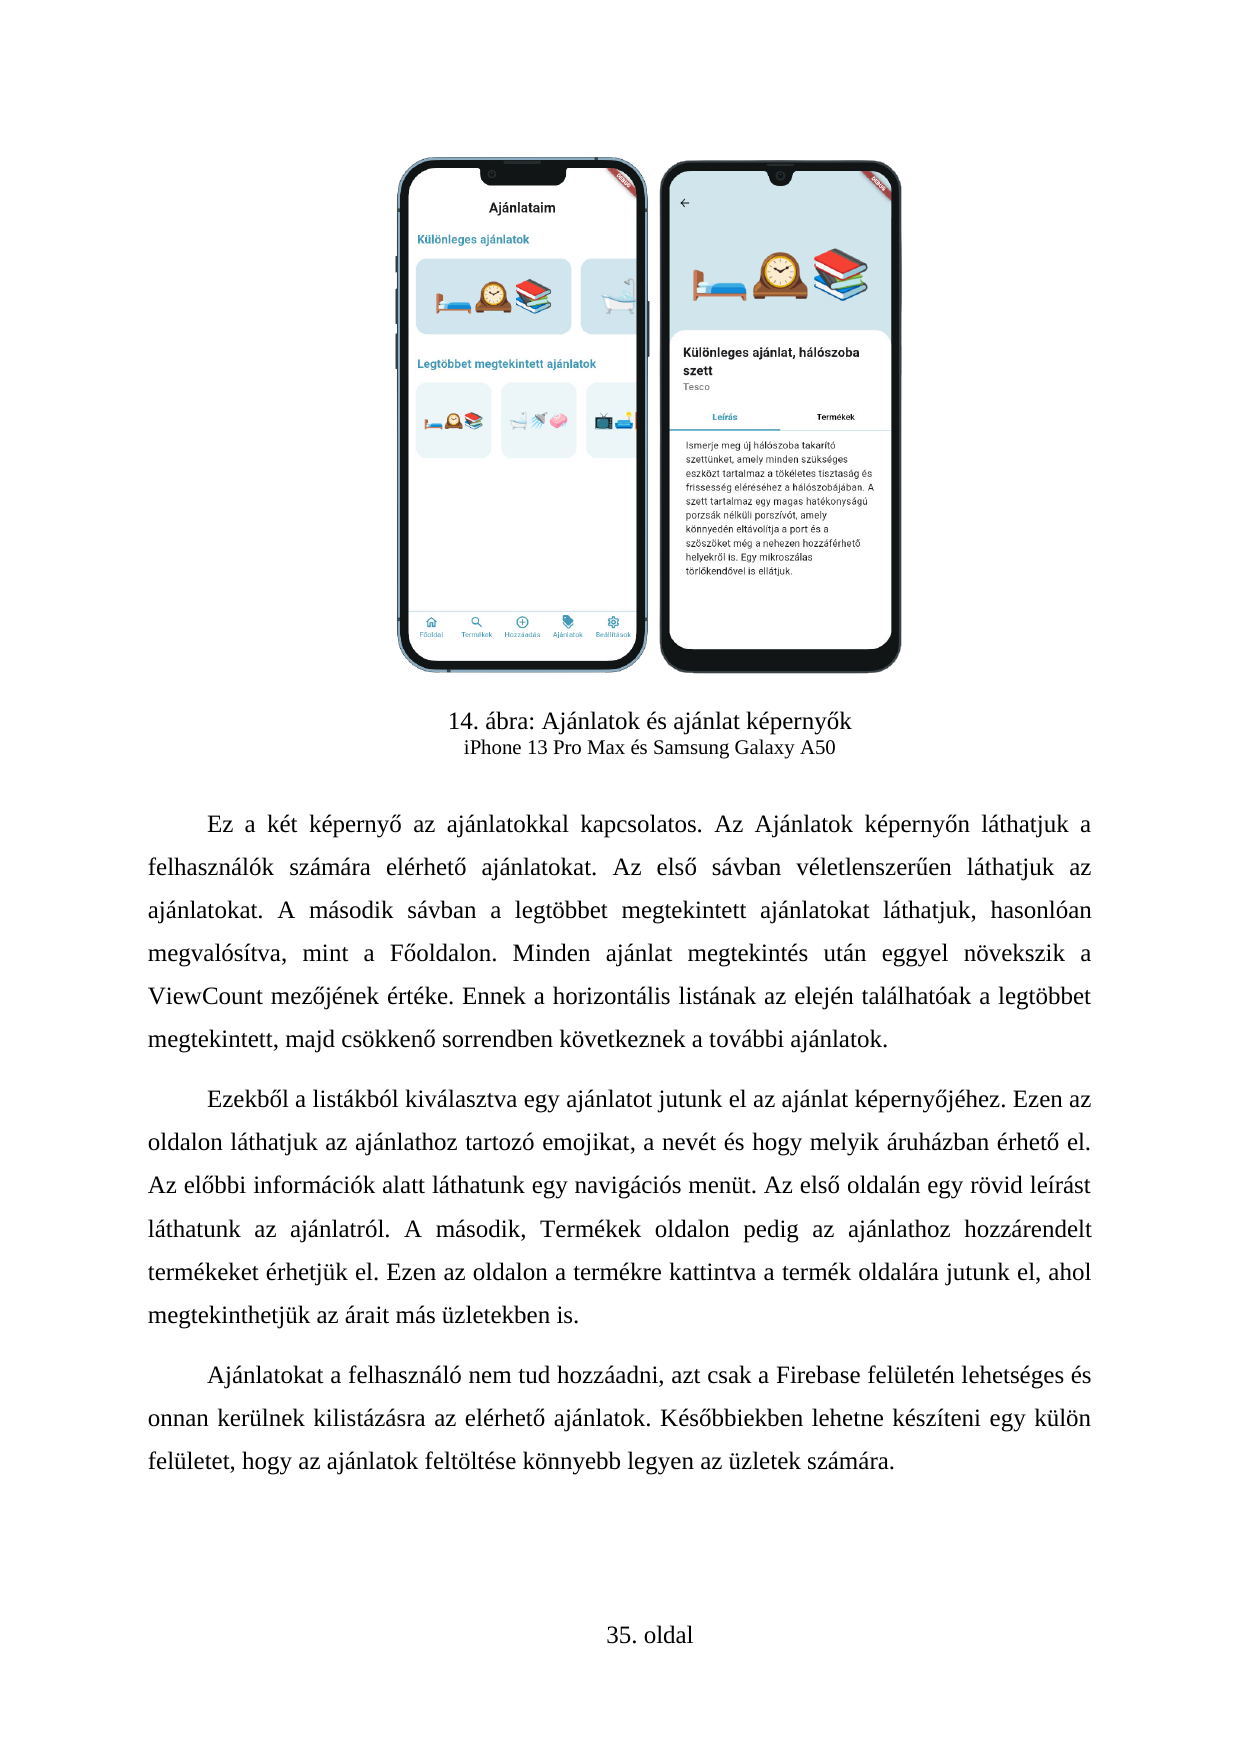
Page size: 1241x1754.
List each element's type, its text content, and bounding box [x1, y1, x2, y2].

picture [391, 147, 909, 680]
text Ajánlatokat a felhasználó nem tud hozzáadni, azt csak a Firebase felületén lehetséges és onnan kerülnek kilistázásra az elérhető ajánlatok. Későbbiekben lehetne készíteni egy külön felületet, hogy az ajánlatok feltöltése könnyebb legyen az üzletek számára. [148, 1360, 1092, 1475]
text Ez a két képernyő az ajánlatokkal kapcsolatos. Az Ajánlatok képernyőn láthatjuk a felhasználók számára elérhető ajánlatokat. Az első sávban véletlenszerűen láthatjuk az ajánlatokat. A második sávban a legtöbbet megtekintett ajánlatokat láthatjuk, hasonlóan megvalósítva, mint a Főoldalon. Minden ajánlat megtekintés után eggyel növekszik a ViewCount mezőjének értéke. Ennek a horizontális listának az elején találhatóak a legtöbbet megtekintett, majd csökkenő sorrendben következnek a további ajánlatok. [148, 809, 1092, 1053]
text Ezekből a listákból kiválasztva egy ajánlatot jutunk el az ajánlat képernyőjéhez. Ezen az oldalon láthatjuk az ajánlathoz tartozó emojikat, a nevét és hogy melyik áruházban érhető el. Az előbbi információk alatt láthatunk egy navigációs menüt. Az első oldalán egy rövid leírást láthatunk az ajánlatról. A második, Termékek oldalon pedig az ajánlathoz hozzárendelt termékeket érhetjük el. Ezen az oldalon a termékre kattintva a termék oldalára jutunk el, ahol megtekinthetjük az árait más üzletekben is. [148, 1084, 1092, 1329]
